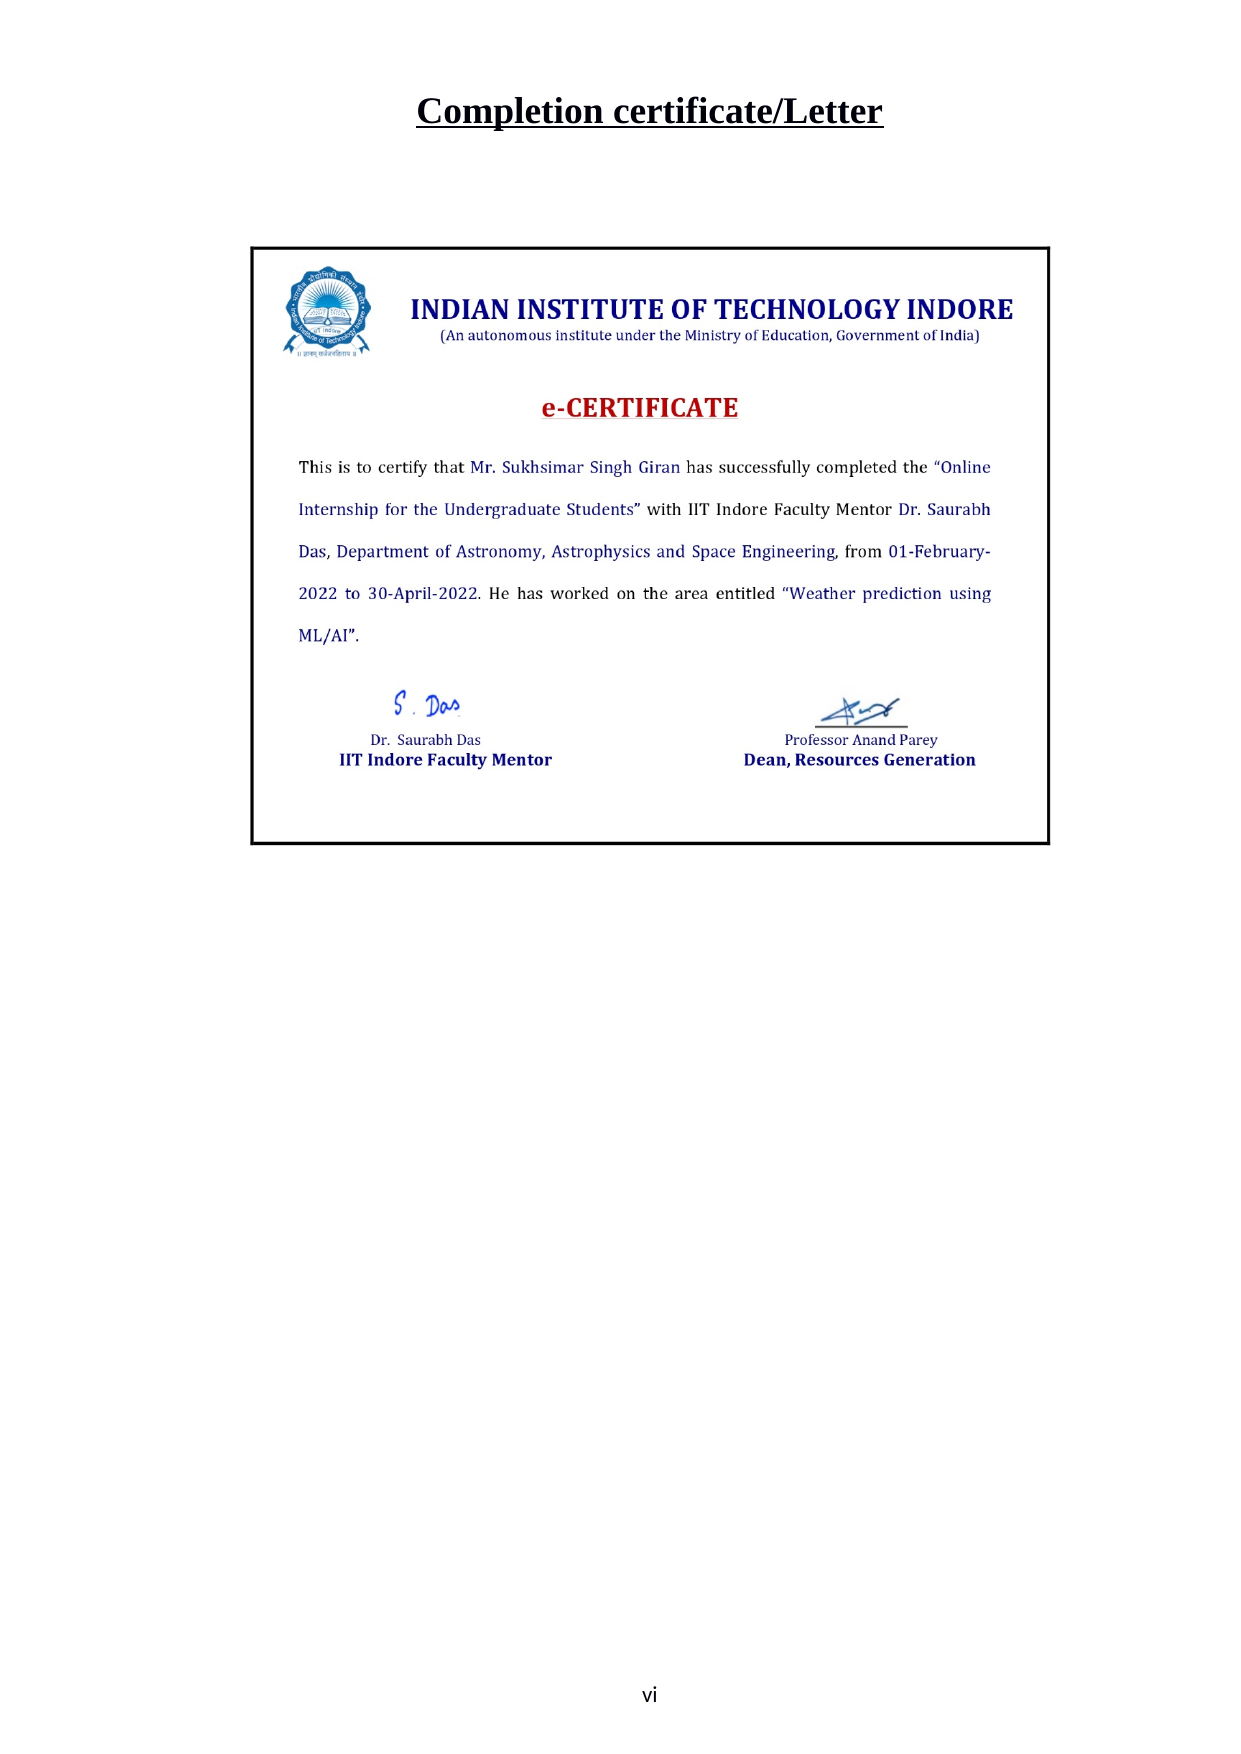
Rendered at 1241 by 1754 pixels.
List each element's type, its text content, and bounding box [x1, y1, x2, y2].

picture [177, 212, 1123, 880]
text Completion certificate/Letter [177, 89, 1122, 132]
